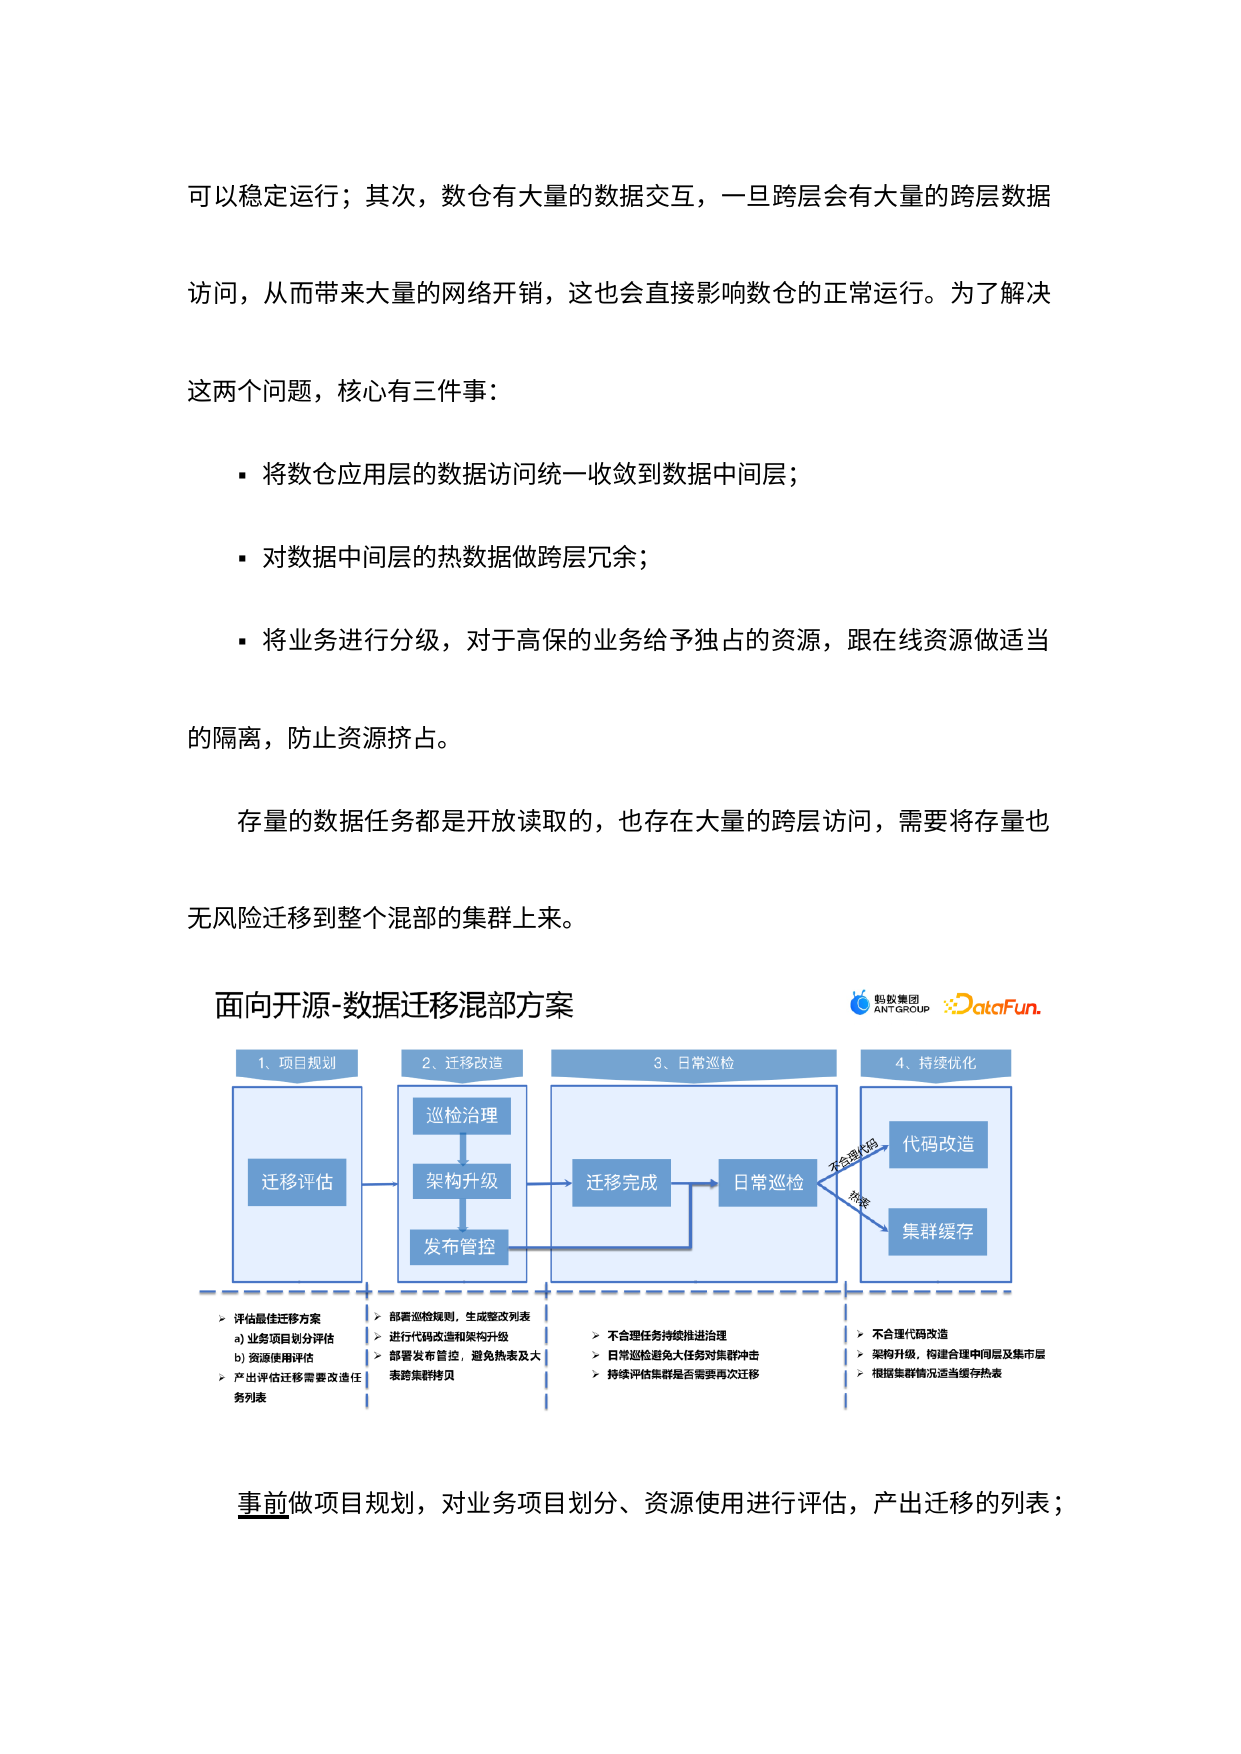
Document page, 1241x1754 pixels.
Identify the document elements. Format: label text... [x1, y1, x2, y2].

picture [187, 967, 1053, 1455]
list 将业务进行分级，对于高保的业务给予独占的资源，跟在线资源做适当的隔离，防止资源挤占。 [187, 606, 1053, 769]
text 存量的数据任务都是开放读取的，也存在大量的跨层访问，需要将存量也无风险迁移到整个混部的集群上来。 [187, 787, 1053, 949]
list 将数仓应用层的数据访问统一收敛到数据中间层； [187, 440, 1053, 505]
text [187, 162, 1053, 422]
list 对数据中间层的热数据做跨层冗余； [187, 523, 1053, 588]
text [187, 1469, 1053, 1534]
